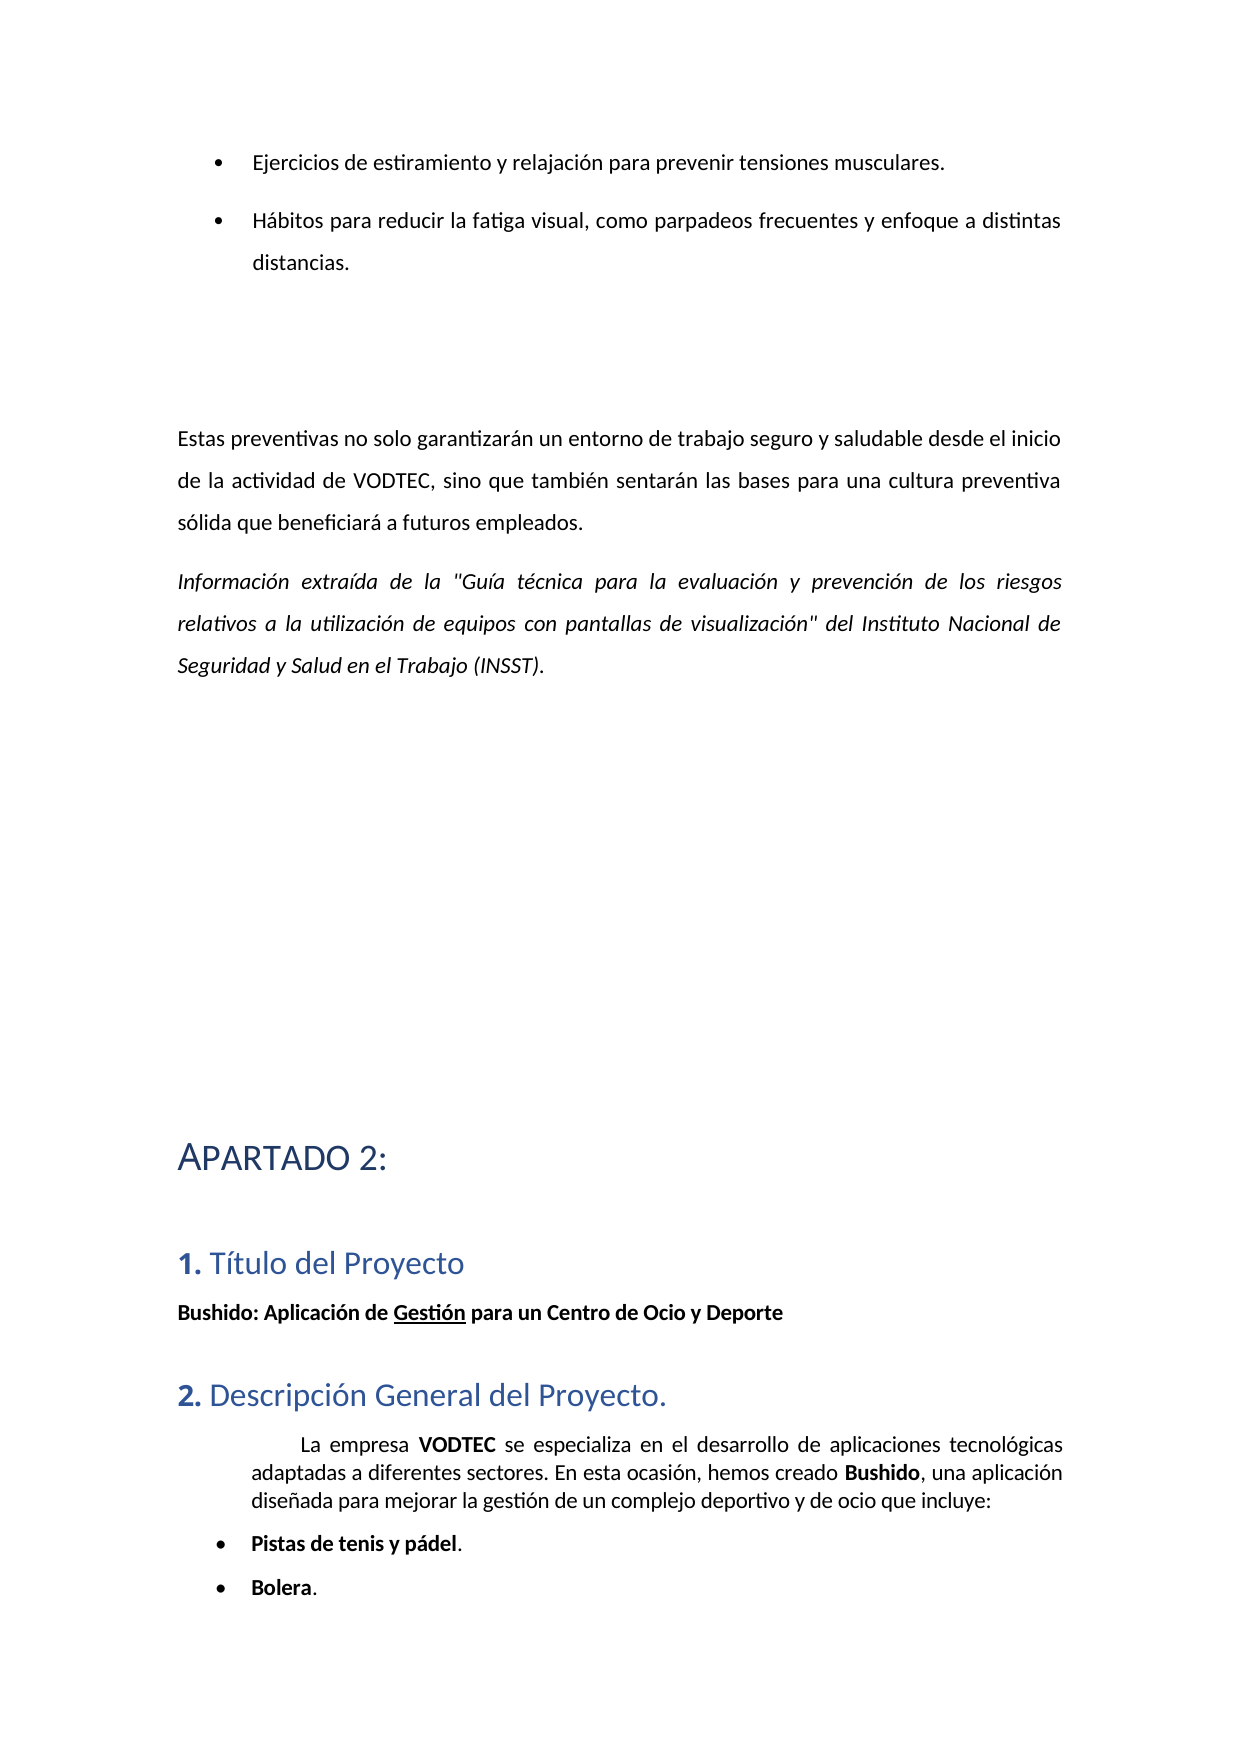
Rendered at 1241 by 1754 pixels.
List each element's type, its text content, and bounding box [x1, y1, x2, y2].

list Pistas de tenis y pádel. [215, 1529, 1063, 1557]
text La empresa VODTEC se especializa en el desarrollo de aplicaciones tecnológicas adaptadas a diferentes sectores. En esta ocasión, hemos creado Bushido, una aplicación diseñada para mejorar la gestión de un complejo deportivo y de ocio que incluye: [177, 1430, 1063, 1514]
subtitle 1. Título del Proyecto [177, 1242, 1063, 1283]
list Ejercicios de estiramiento y relajación para prevenir tensiones musculares. [215, 148, 1063, 176]
list Hábitos para reducir la fatiga visual, como parpadeos frecuentes y enfoque a distintas distancias. [215, 206, 1063, 276]
text Bushido: Aplicación de Gestión para un Centro de Ocio y Deporte [177, 1298, 1063, 1326]
text Información extraída de la "Guía técnica para la evaluación y prevención de los riesgos relativos a la utilización de equipos con pantallas de visualización" del Instituto Nacional de Seguridad y Salud en el Trabajo (INSST). [177, 567, 1063, 679]
subtitle APARTADO 2: [177, 1131, 1063, 1182]
subtitle 2. Descripción General del Proyecto. [177, 1374, 1063, 1414]
text Estas preventivas no solo garantizarán un entorno de trabajo seguro y saludable desde el inicio de la actividad de VODTEC, sino que también sentarán las bases para una cultura preventiva sólida que beneficiará a futuros empleados. [177, 424, 1063, 536]
list Bolera. [215, 1573, 1063, 1601]
